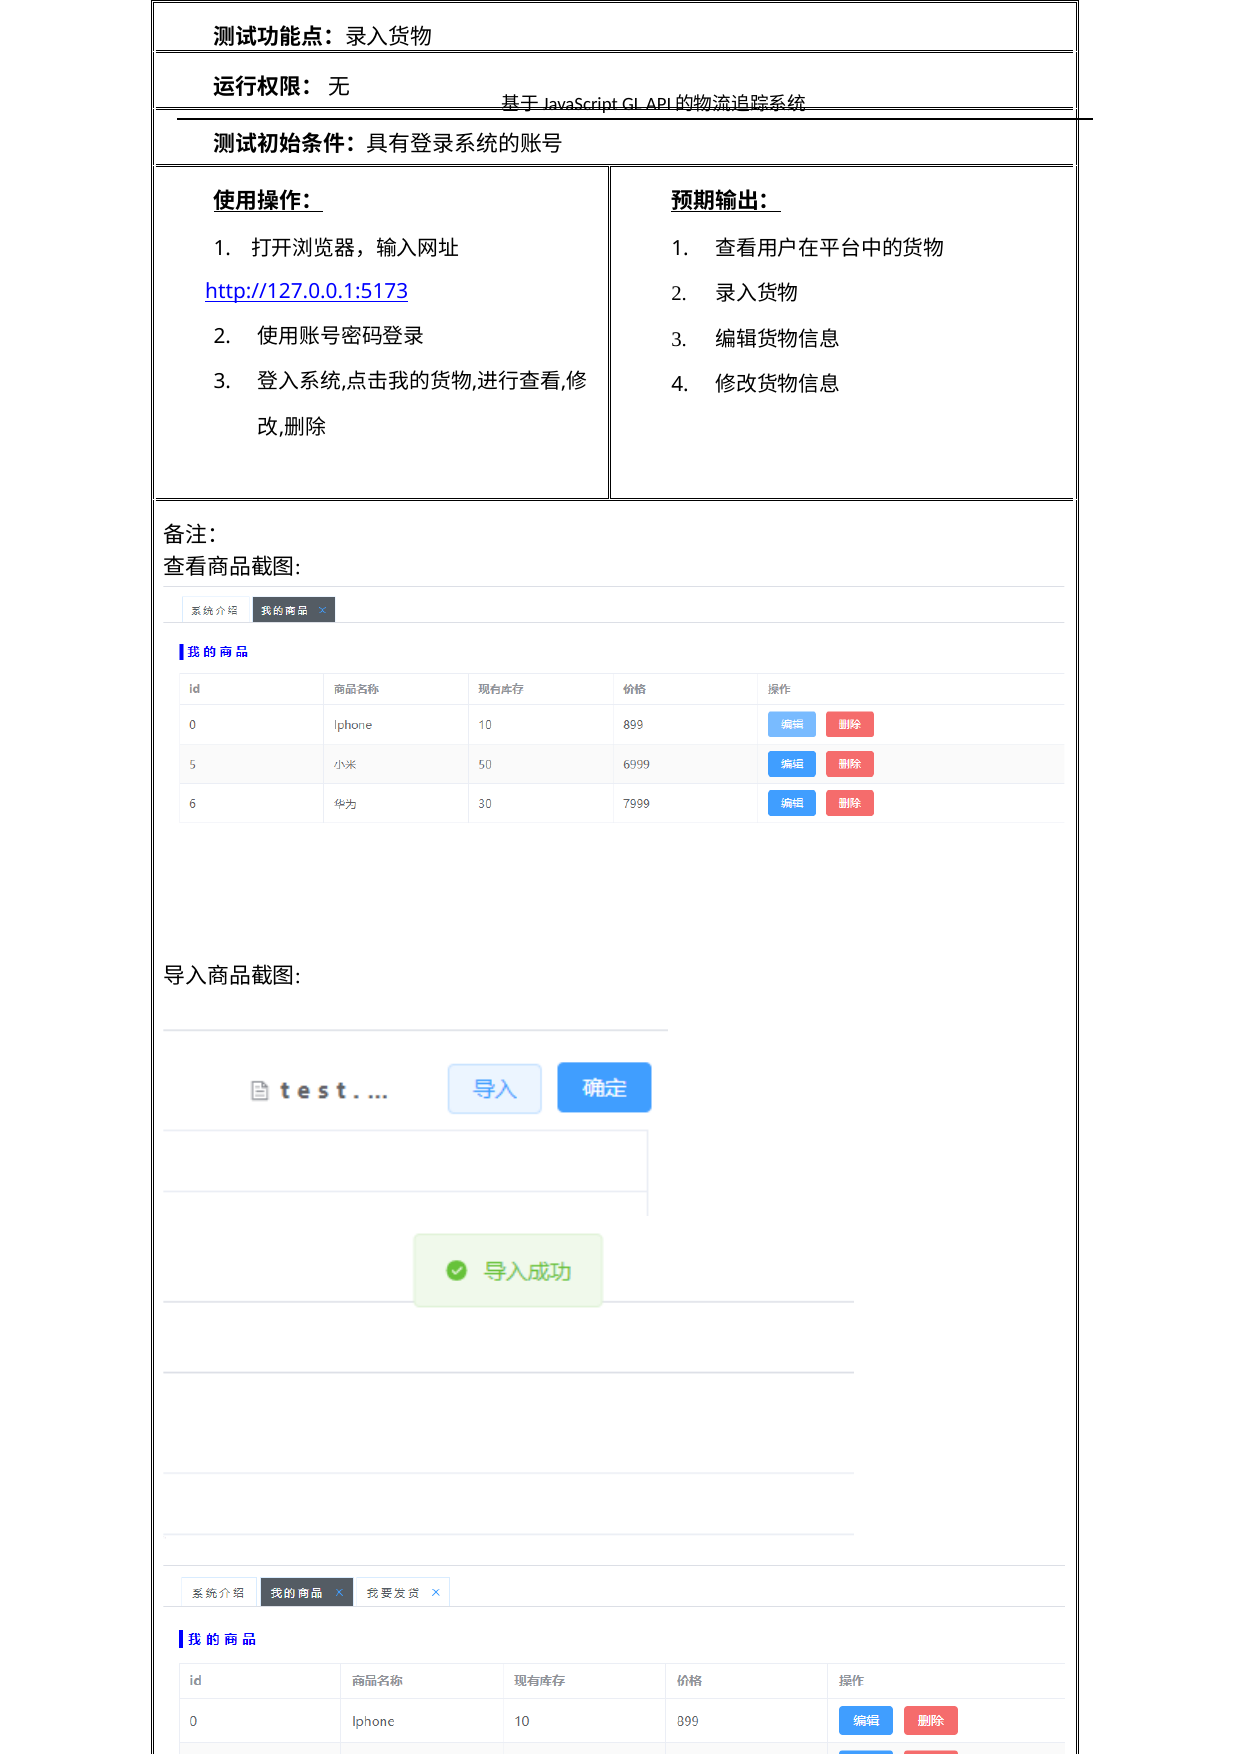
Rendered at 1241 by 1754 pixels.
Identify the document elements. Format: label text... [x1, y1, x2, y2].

table_cell 预期输出： 查看用户在平台中的货物 录入货物 编辑货物信息 修改货物信息 [610, 164, 1077, 498]
table_header 测试功能点：录入货物 [154, 3, 1076, 49]
table_cell 备注： 查看商品截图: 导入商品截图: 修改商品截图: 修改成功截图 删除成功截图: [154, 498, 1076, 1754]
table_cell 使用操作： 打开浏览器，输入网址 http://127.0.0.1:5173 使用账号密码登录 登入系统,点击我的货物,进行查看,修改,删除 [152, 164, 610, 498]
picture [163, 1561, 1065, 1754]
table_cell 运行权限： 无 [154, 50, 1076, 107]
picture [163, 580, 1065, 958]
table_cell 测试初始条件：具有登录系统的账号 [154, 107, 1076, 164]
picture [163, 989, 854, 1539]
